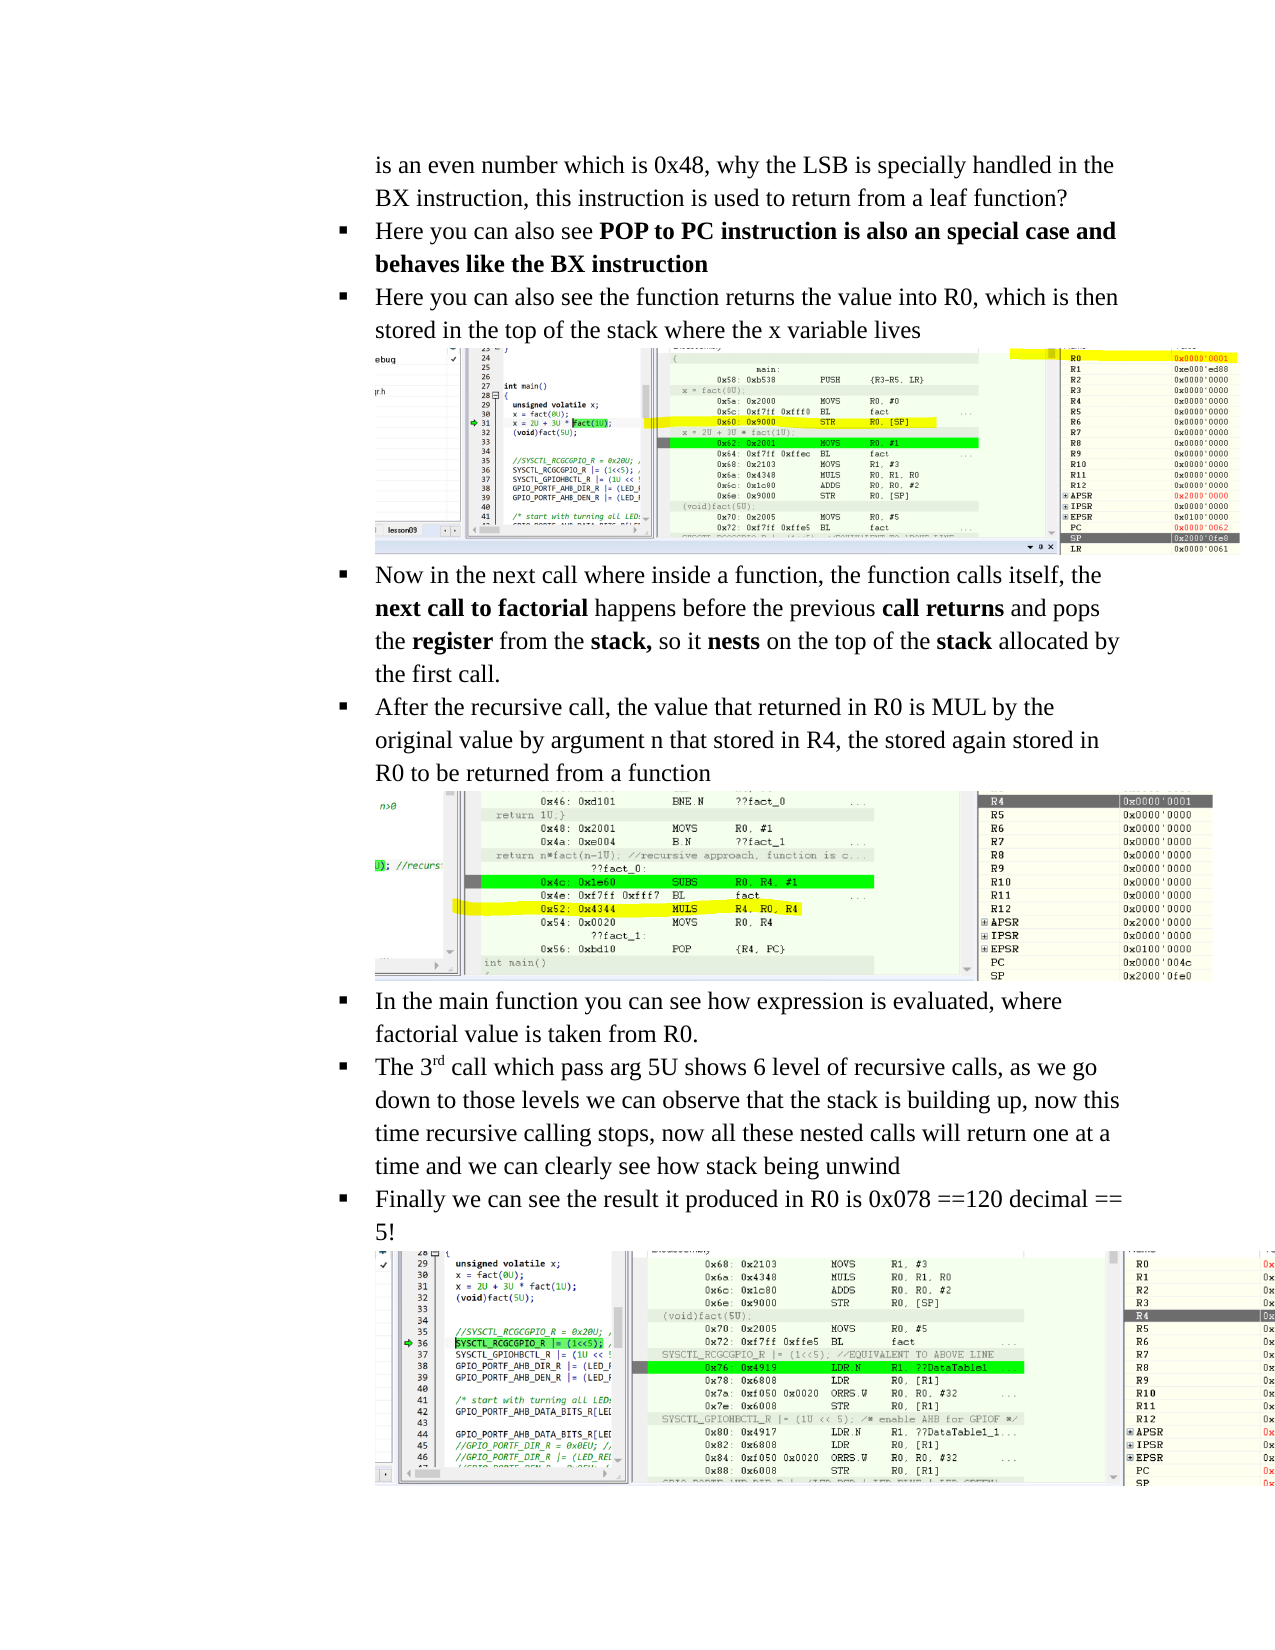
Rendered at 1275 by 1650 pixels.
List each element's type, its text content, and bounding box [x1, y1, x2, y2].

picture [375, 791, 1213, 981]
list In the main function you can see how expression is evaluated, where factorial value is taken from R0. [337, 986, 1125, 1048]
picture [375, 1251, 1275, 1486]
list Here you can also see POP to PC instruction is also an special case and behaves like the BX instruction [337, 216, 1125, 278]
picture [375, 348, 1240, 555]
list Now in the next call where inside a function, the function calls itself, the next call to factorial happens before the previous call returns and pops the register from the stack, so it nests on the top of the stack allocated by the first call. [337, 560, 1125, 688]
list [337, 150, 1125, 212]
list The 3rd call which pass arg 5U shows 6 level of recursive calls, as we go down to those levels we can observe that the stack is building up, now this time recursive calling stops, now all these nested calls will return one at a time and we can clearly see how stack being unwind [337, 1052, 1125, 1180]
